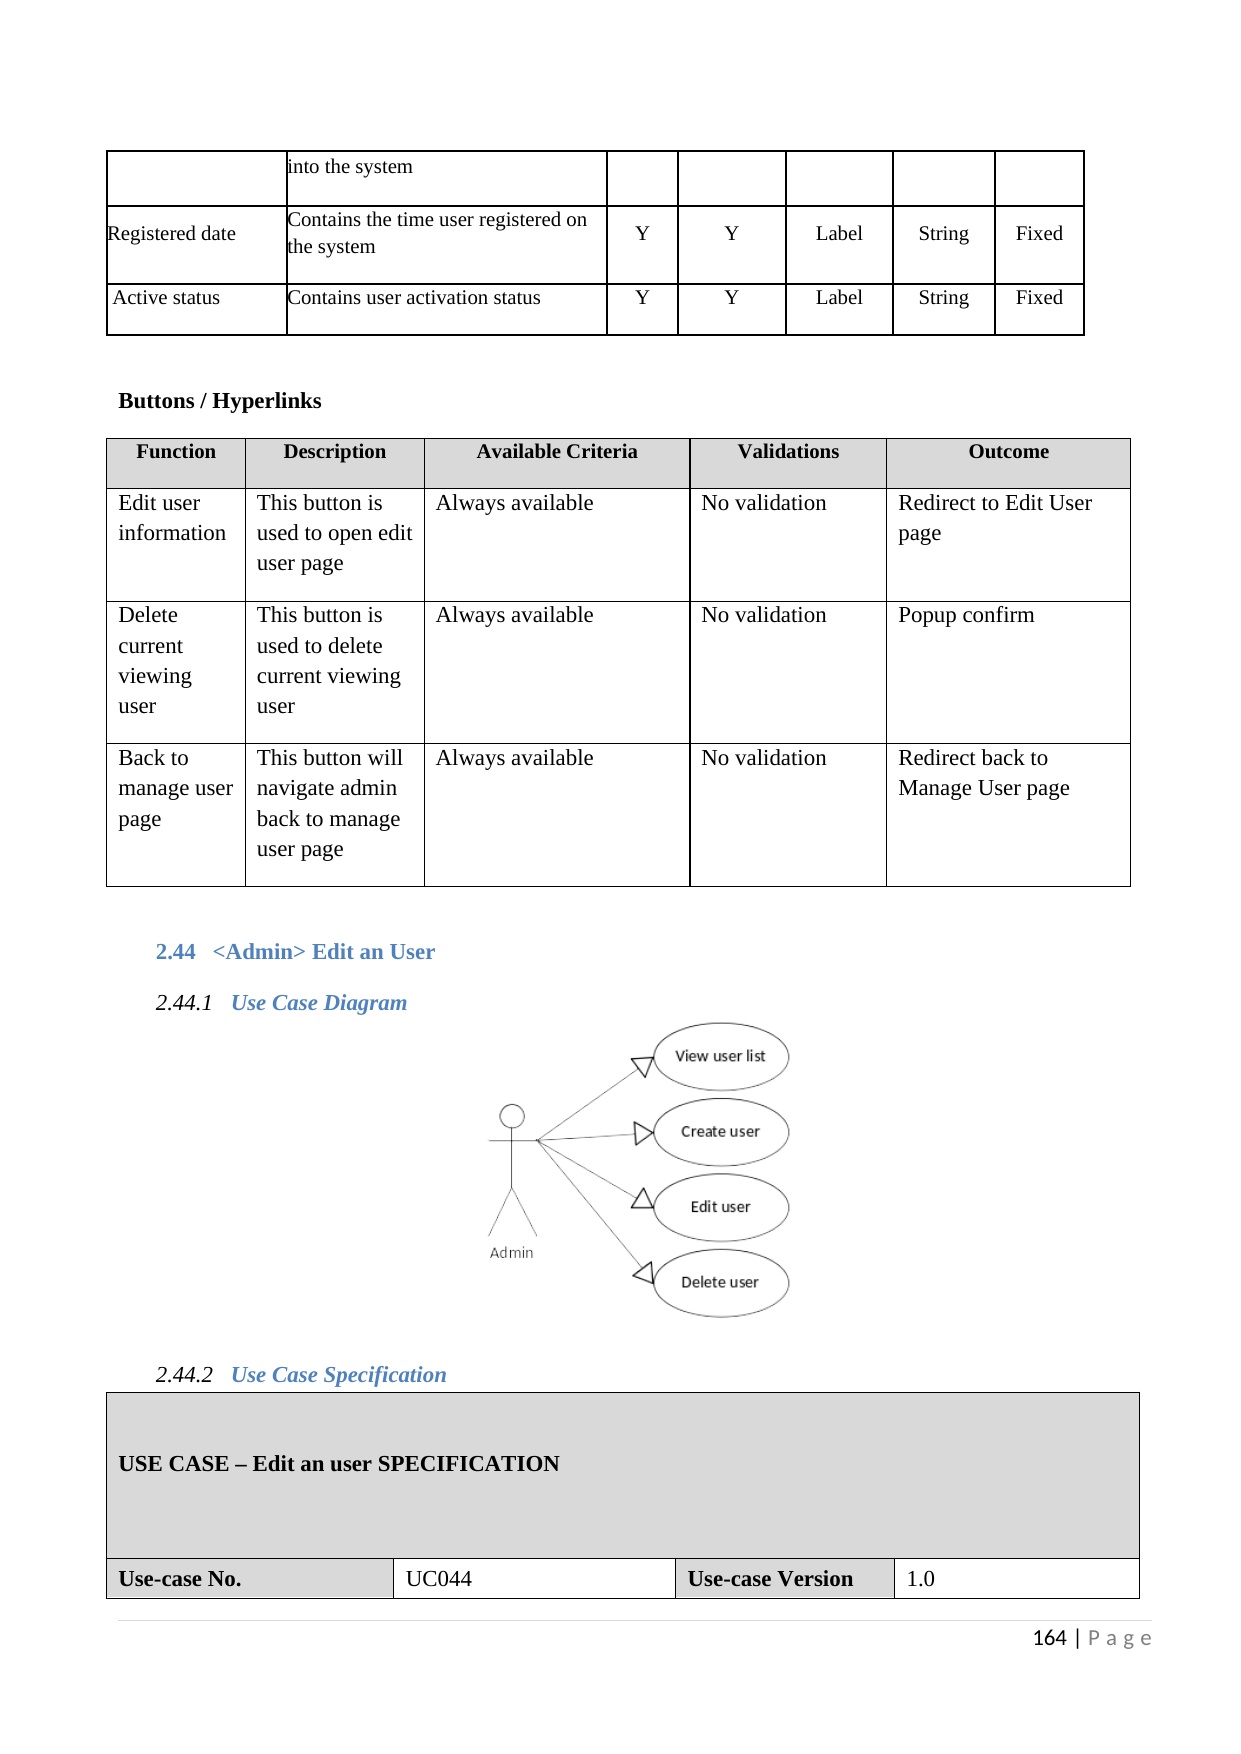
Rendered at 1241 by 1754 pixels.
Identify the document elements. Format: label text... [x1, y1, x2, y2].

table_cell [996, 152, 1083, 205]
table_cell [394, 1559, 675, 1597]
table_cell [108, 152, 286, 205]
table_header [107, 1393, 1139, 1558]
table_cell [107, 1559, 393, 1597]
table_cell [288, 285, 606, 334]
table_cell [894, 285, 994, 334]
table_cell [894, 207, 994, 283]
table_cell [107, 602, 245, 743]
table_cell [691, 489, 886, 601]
text Buttons / Hyperlinks [118, 387, 1152, 413]
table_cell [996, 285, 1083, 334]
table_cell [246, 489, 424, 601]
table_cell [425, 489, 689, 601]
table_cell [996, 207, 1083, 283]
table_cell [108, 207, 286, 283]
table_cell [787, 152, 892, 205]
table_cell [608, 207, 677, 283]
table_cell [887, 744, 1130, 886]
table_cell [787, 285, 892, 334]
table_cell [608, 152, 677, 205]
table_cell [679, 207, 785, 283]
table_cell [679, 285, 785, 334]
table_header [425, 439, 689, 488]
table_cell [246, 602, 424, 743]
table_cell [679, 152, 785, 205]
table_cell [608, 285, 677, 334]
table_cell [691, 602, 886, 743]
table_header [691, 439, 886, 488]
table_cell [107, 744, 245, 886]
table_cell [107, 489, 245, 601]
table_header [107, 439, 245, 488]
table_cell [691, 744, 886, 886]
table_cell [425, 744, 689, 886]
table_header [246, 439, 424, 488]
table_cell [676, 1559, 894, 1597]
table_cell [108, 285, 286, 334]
subtitle Use Case Diagram [156, 989, 1152, 1015]
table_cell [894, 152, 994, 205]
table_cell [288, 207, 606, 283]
subtitle Use Case Specification [156, 1361, 1152, 1388]
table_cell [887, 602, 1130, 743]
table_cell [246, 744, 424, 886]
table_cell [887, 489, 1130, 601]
subtitle <Admin> Edit an User [156, 938, 1152, 964]
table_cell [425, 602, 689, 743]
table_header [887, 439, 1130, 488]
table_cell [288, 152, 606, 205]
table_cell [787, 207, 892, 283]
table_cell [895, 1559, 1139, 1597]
